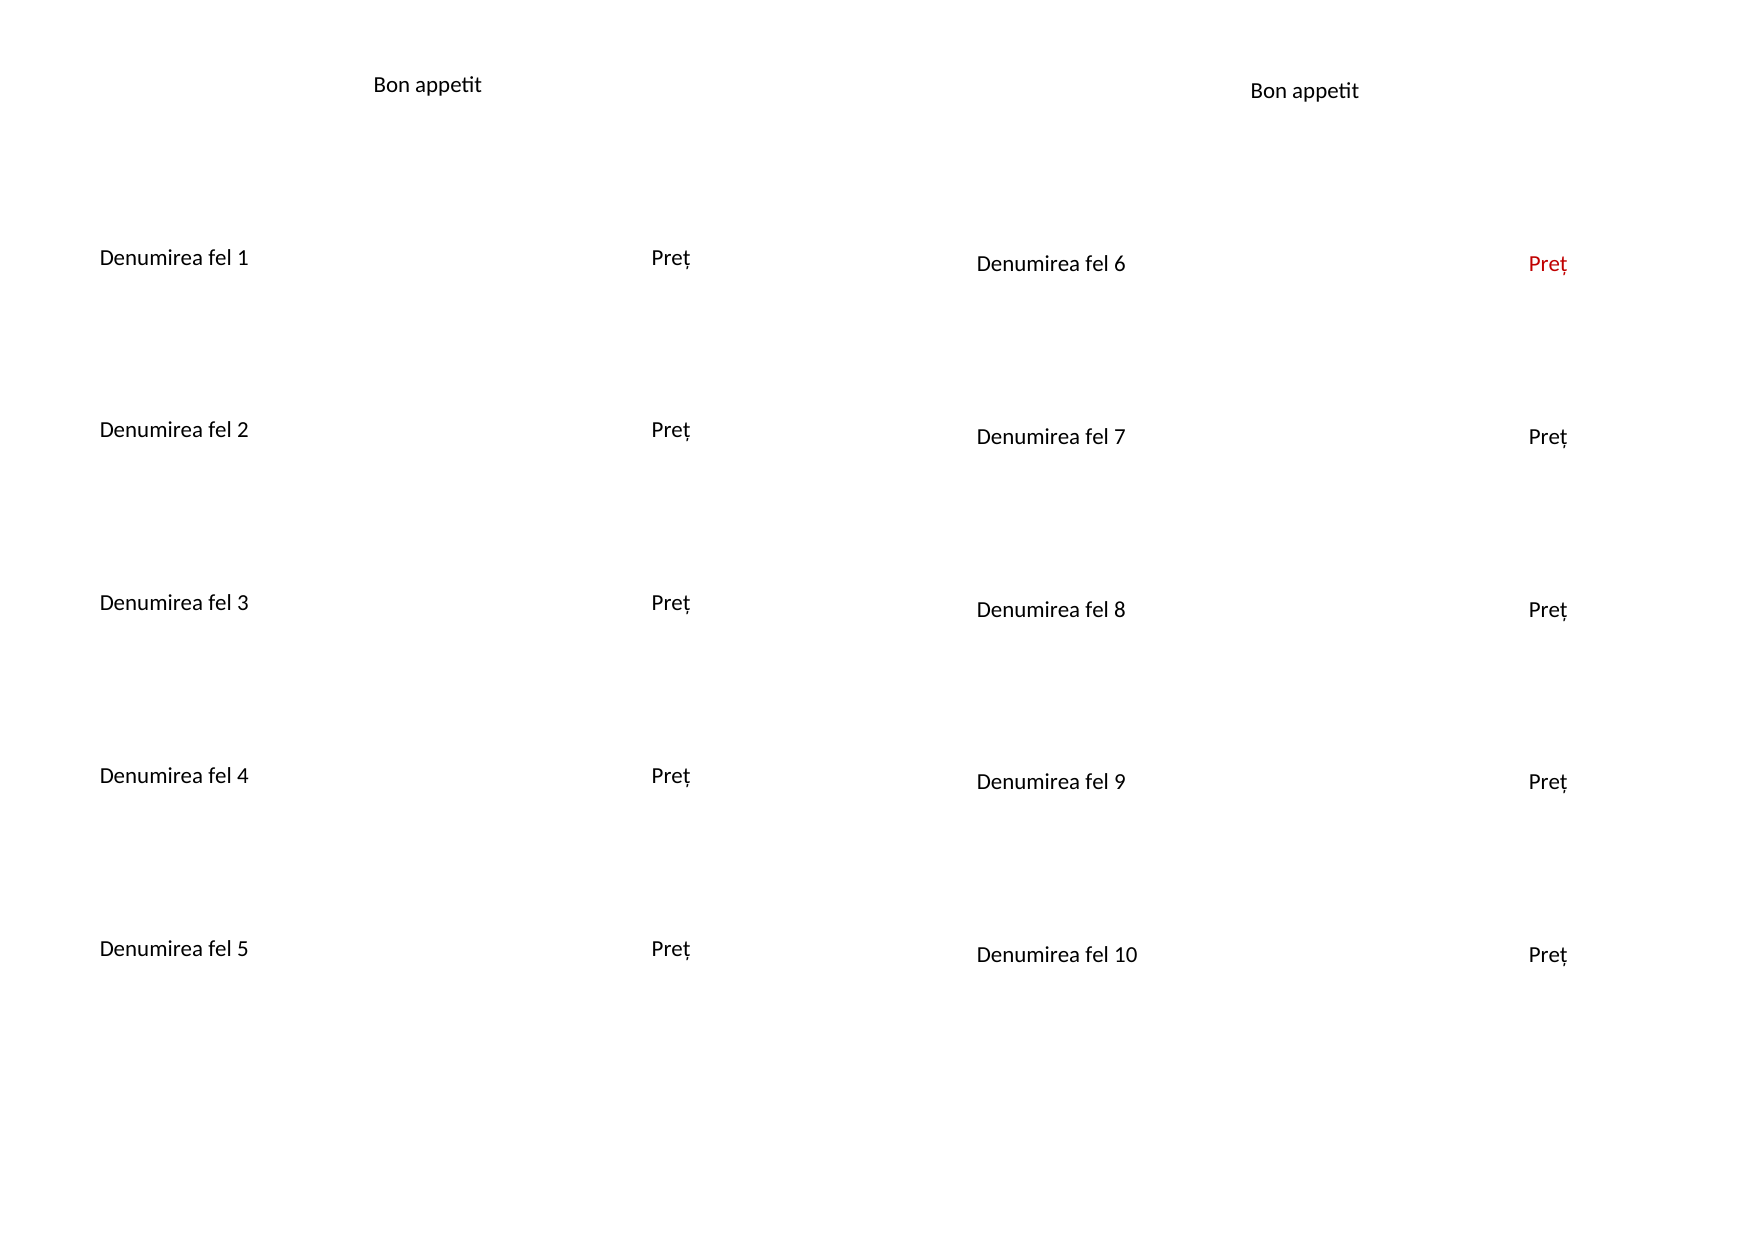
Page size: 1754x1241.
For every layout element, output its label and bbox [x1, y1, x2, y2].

table_cell [1452, 249, 1643, 422]
table_header [89, 70, 766, 243]
table_header [966, 76, 1643, 249]
